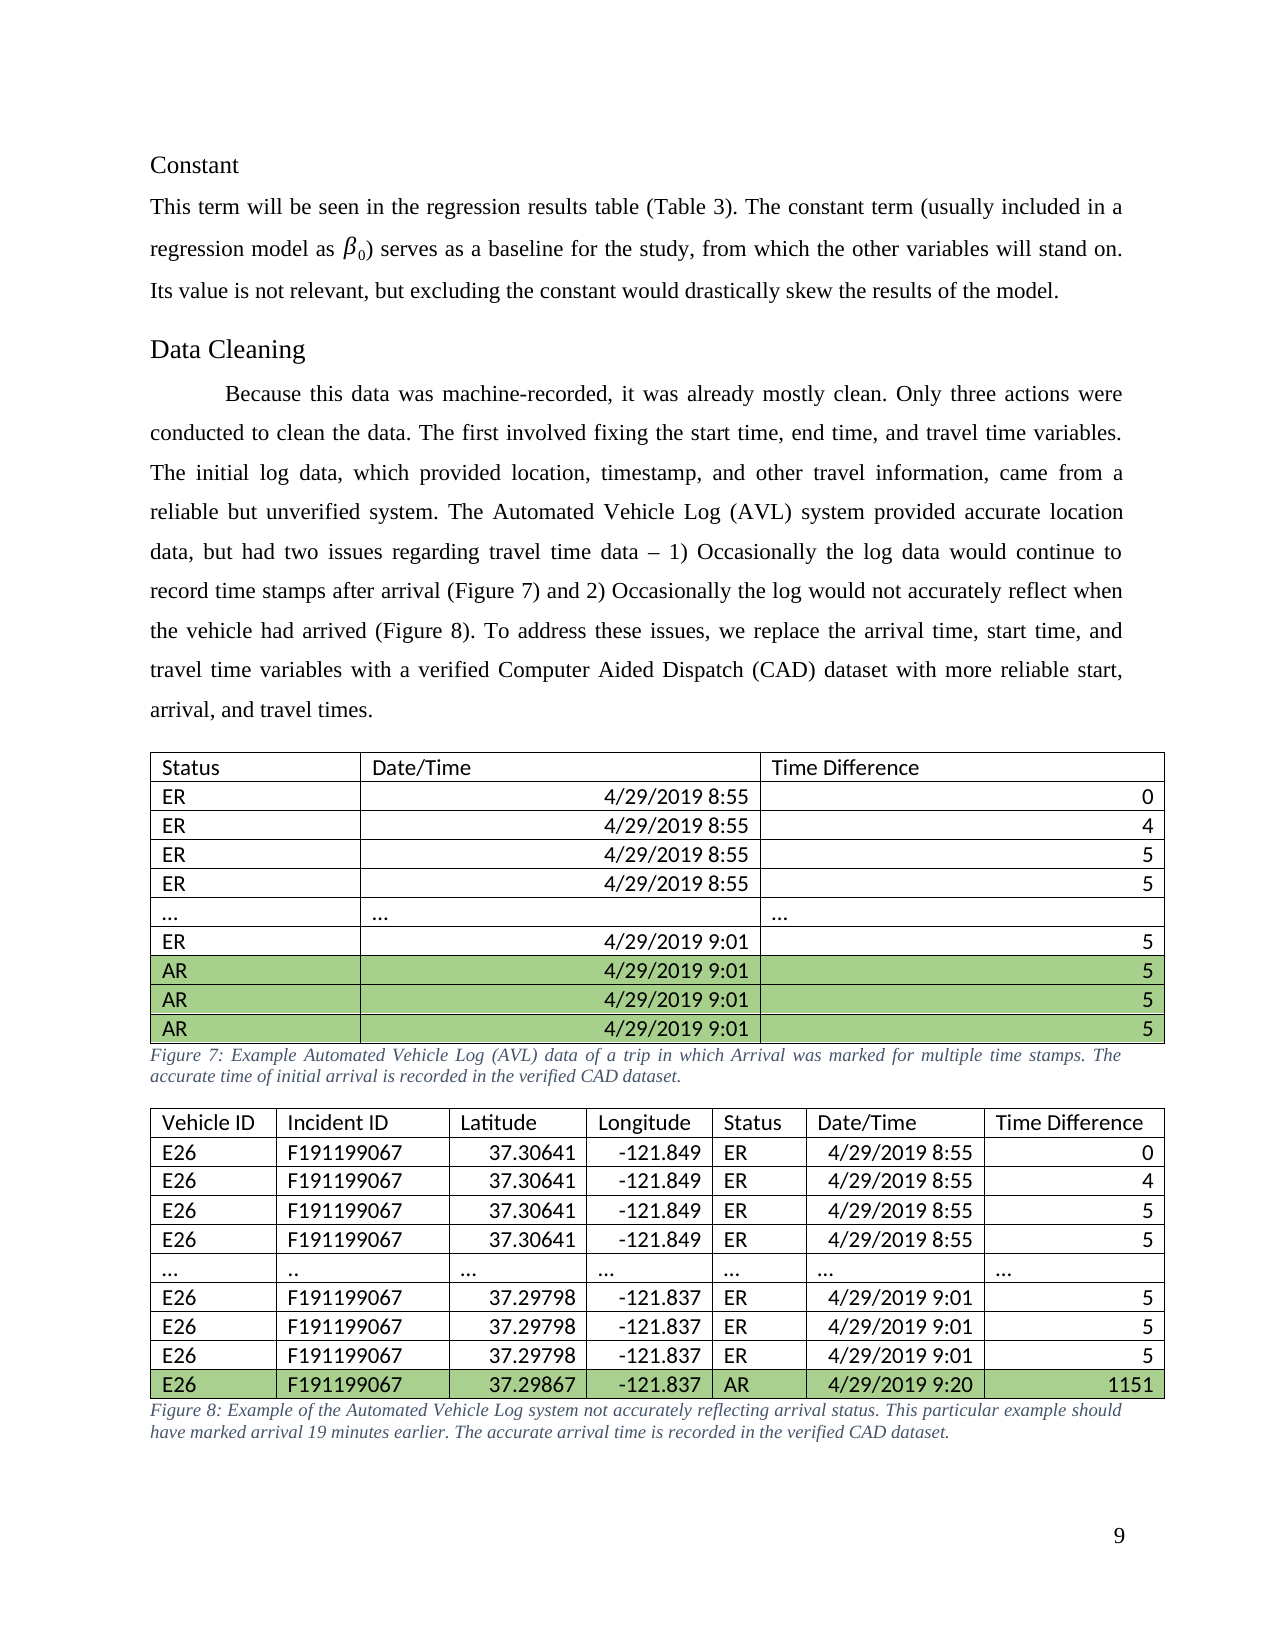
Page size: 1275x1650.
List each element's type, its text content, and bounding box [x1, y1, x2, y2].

table_cell 4 [985, 1167, 1164, 1195]
table_cell 5 [761, 840, 1164, 868]
table_cell ER [713, 1138, 806, 1166]
table_cell F191199067 [277, 1196, 449, 1224]
table_cell 5 [985, 1341, 1164, 1369]
table_cell 4/29/2019 8:55 [807, 1225, 984, 1253]
table_cell -121.849 [587, 1167, 712, 1195]
table_cell E26 [151, 1341, 276, 1369]
table_cell 4/29/2019 9:20 [807, 1370, 984, 1398]
table_cell 37.30641 [450, 1225, 586, 1253]
table_cell -121.837 [587, 1370, 712, 1398]
table_header Date/Time [361, 753, 760, 781]
table_header Longitude [587, 1109, 712, 1137]
table_cell ER [151, 869, 360, 897]
table_cell ER [713, 1167, 806, 1195]
table_cell 5 [985, 1312, 1164, 1340]
table_header Date/Time [807, 1109, 984, 1137]
table_cell .. [277, 1254, 449, 1282]
table_cell 5 [761, 869, 1164, 897]
table_cell 4/29/2019 9:01 [807, 1341, 984, 1369]
table_cell AR [713, 1370, 806, 1398]
table_cell ER [713, 1283, 806, 1311]
table_cell F191199067 [277, 1370, 449, 1398]
table_header Vehicle ID [151, 1109, 276, 1137]
table_cell 5 [761, 1015, 1164, 1042]
text Because this data was machine-recorded, it was already mostly clean. Only three actions were conducted to clean the data. The first involved fixing the start time, end time, and travel time variables. The initial log data, which provided location, timestamp, and other travel information, came from a reliable but unverified system. The Automated Vehicle Log (AVL) system provided accurate location data, but had two issues regarding travel time data – 1) Occasionally the log data would continue to record time stamps after arrival (Figure 7) and 2) Occasionally the log would not accurately reflect when the vehicle had arrived (Figure 8). To address these issues, we replace the arrival time, start time, and travel time variables with a verified Computer Aided Dispatch (CAD) dataset with more reliable start, arrival, and travel times. [150, 380, 1125, 722]
table_cell E26 [151, 1225, 276, 1253]
table_cell ER [713, 1341, 806, 1369]
table_cell ER [713, 1225, 806, 1253]
table_cell ER [713, 1312, 806, 1340]
table_cell ER [151, 811, 360, 839]
table_cell … [761, 898, 1164, 926]
table_header Status [151, 753, 360, 781]
table_cell E26 [151, 1138, 276, 1166]
table_cell … [587, 1254, 712, 1282]
table_cell 37.30641 [450, 1196, 586, 1224]
table_cell -121.849 [587, 1225, 712, 1253]
table_cell … [807, 1254, 984, 1282]
table_cell 4 [761, 811, 1164, 839]
table_cell 5 [761, 956, 1164, 984]
table_cell F191199067 [277, 1312, 449, 1340]
table_cell ER [151, 782, 360, 810]
table_cell E26 [151, 1167, 276, 1195]
table_cell -121.837 [587, 1283, 712, 1311]
table_cell 4/29/2019 8:55 [361, 869, 760, 897]
table_cell … [151, 898, 360, 926]
table_cell F191199067 [277, 1283, 449, 1311]
table_cell 37.29798 [450, 1312, 586, 1340]
table_cell 4/29/2019 8:55 [361, 782, 760, 810]
table_cell -121.837 [587, 1341, 712, 1369]
text This term will be seen in the regression results table (Table 3). The constant term (usually included in a regression model as ) serves as a baseline for the study, from which the other variables will stand on. Its value is not relevant, but excluding the constant would drastically skew the results of the model. [150, 193, 1125, 303]
table_cell -121.849 [587, 1196, 712, 1224]
table_cell E26 [151, 1283, 276, 1311]
table_cell AR [151, 956, 360, 984]
table_header Latitude [450, 1109, 586, 1137]
table_header Time Difference [761, 753, 1164, 781]
table_cell 4/29/2019 8:55 [807, 1196, 984, 1224]
table_cell ER [713, 1196, 806, 1224]
table_cell 0 [761, 782, 1164, 810]
table_cell ER [151, 927, 360, 955]
table_cell 0 [985, 1138, 1164, 1166]
table_cell 37.30641 [450, 1167, 586, 1195]
table_cell ER [151, 840, 360, 868]
table_cell 4/29/2019 8:55 [361, 840, 760, 868]
table_cell -121.849 [587, 1138, 712, 1166]
table_cell 4/29/2019 9:01 [807, 1283, 984, 1311]
table_cell F191199067 [277, 1341, 449, 1369]
table_cell … [151, 1254, 276, 1282]
table_header Incident ID [277, 1109, 449, 1137]
table_header Time Difference [985, 1109, 1164, 1137]
table_cell 5 [761, 985, 1164, 1013]
table_cell AR [151, 1015, 360, 1042]
table_cell 5 [985, 1196, 1164, 1224]
table_cell … [450, 1254, 586, 1282]
table_cell E26 [151, 1370, 276, 1398]
table_cell 4/29/2019 8:55 [807, 1167, 984, 1195]
table_cell F191199067 [277, 1167, 449, 1195]
table_cell 4/29/2019 9:01 [361, 927, 760, 955]
table_cell … [713, 1254, 806, 1282]
table_cell 4/29/2019 8:55 [807, 1138, 984, 1166]
table_cell E26 [151, 1312, 276, 1340]
subtitle Constant [150, 150, 1125, 179]
table_cell F191199067 [277, 1138, 449, 1166]
table_cell 37.29798 [450, 1283, 586, 1311]
table_cell AR [151, 985, 360, 1013]
table_cell … [361, 898, 760, 926]
table_cell 4/29/2019 9:01 [807, 1312, 984, 1340]
table_cell E26 [151, 1196, 276, 1224]
table_cell 1151 [985, 1370, 1164, 1398]
table_header Status [713, 1109, 806, 1137]
table_cell 4/29/2019 9:01 [361, 1015, 760, 1042]
table_cell 37.30641 [450, 1138, 586, 1166]
table_cell 4/29/2019 8:55 [361, 811, 760, 839]
table_cell … [985, 1254, 1164, 1282]
table_cell 37.29798 [450, 1341, 586, 1369]
subtitle Data Cleaning [150, 333, 1125, 364]
table_cell F191199067 [277, 1225, 449, 1253]
table_cell 5 [985, 1225, 1164, 1253]
table_cell 5 [985, 1283, 1164, 1311]
table_cell 4/29/2019 9:01 [361, 956, 760, 984]
table_cell 4/29/2019 9:01 [361, 985, 760, 1013]
table_cell 37.29867 [450, 1370, 586, 1398]
table_cell -121.837 [587, 1312, 712, 1340]
table_cell 5 [761, 927, 1164, 955]
